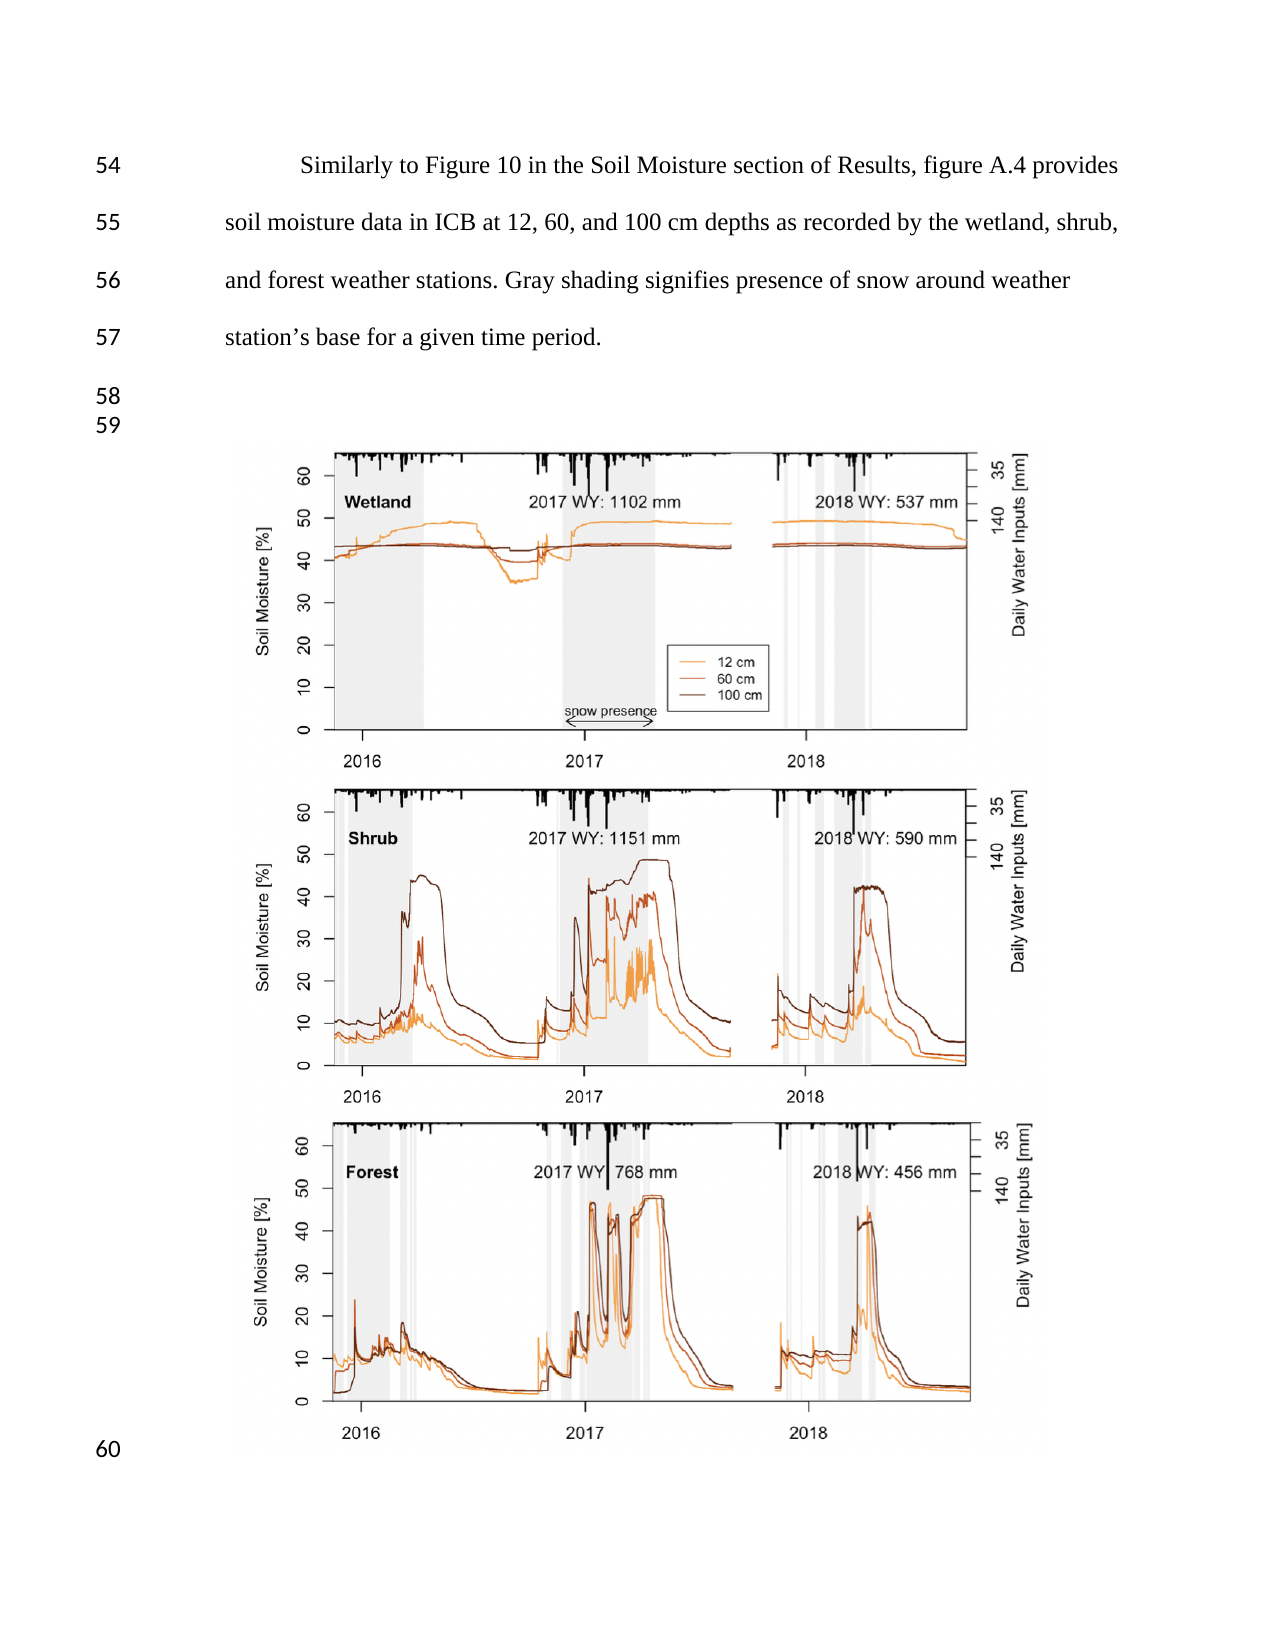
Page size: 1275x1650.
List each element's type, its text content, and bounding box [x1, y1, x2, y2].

picture [228, 437, 1047, 1457]
text Similarly to Figure 10 in the Soil Moisture section of Results, figure A.4 provides soil moisture data in ICB at 12, 60, and 100 cm depths as recorded by the wetland, shrub, and forest weather stations. Gray shading signifies presence of snow around weather station’s base for a given time period. [225, 150, 1125, 351]
